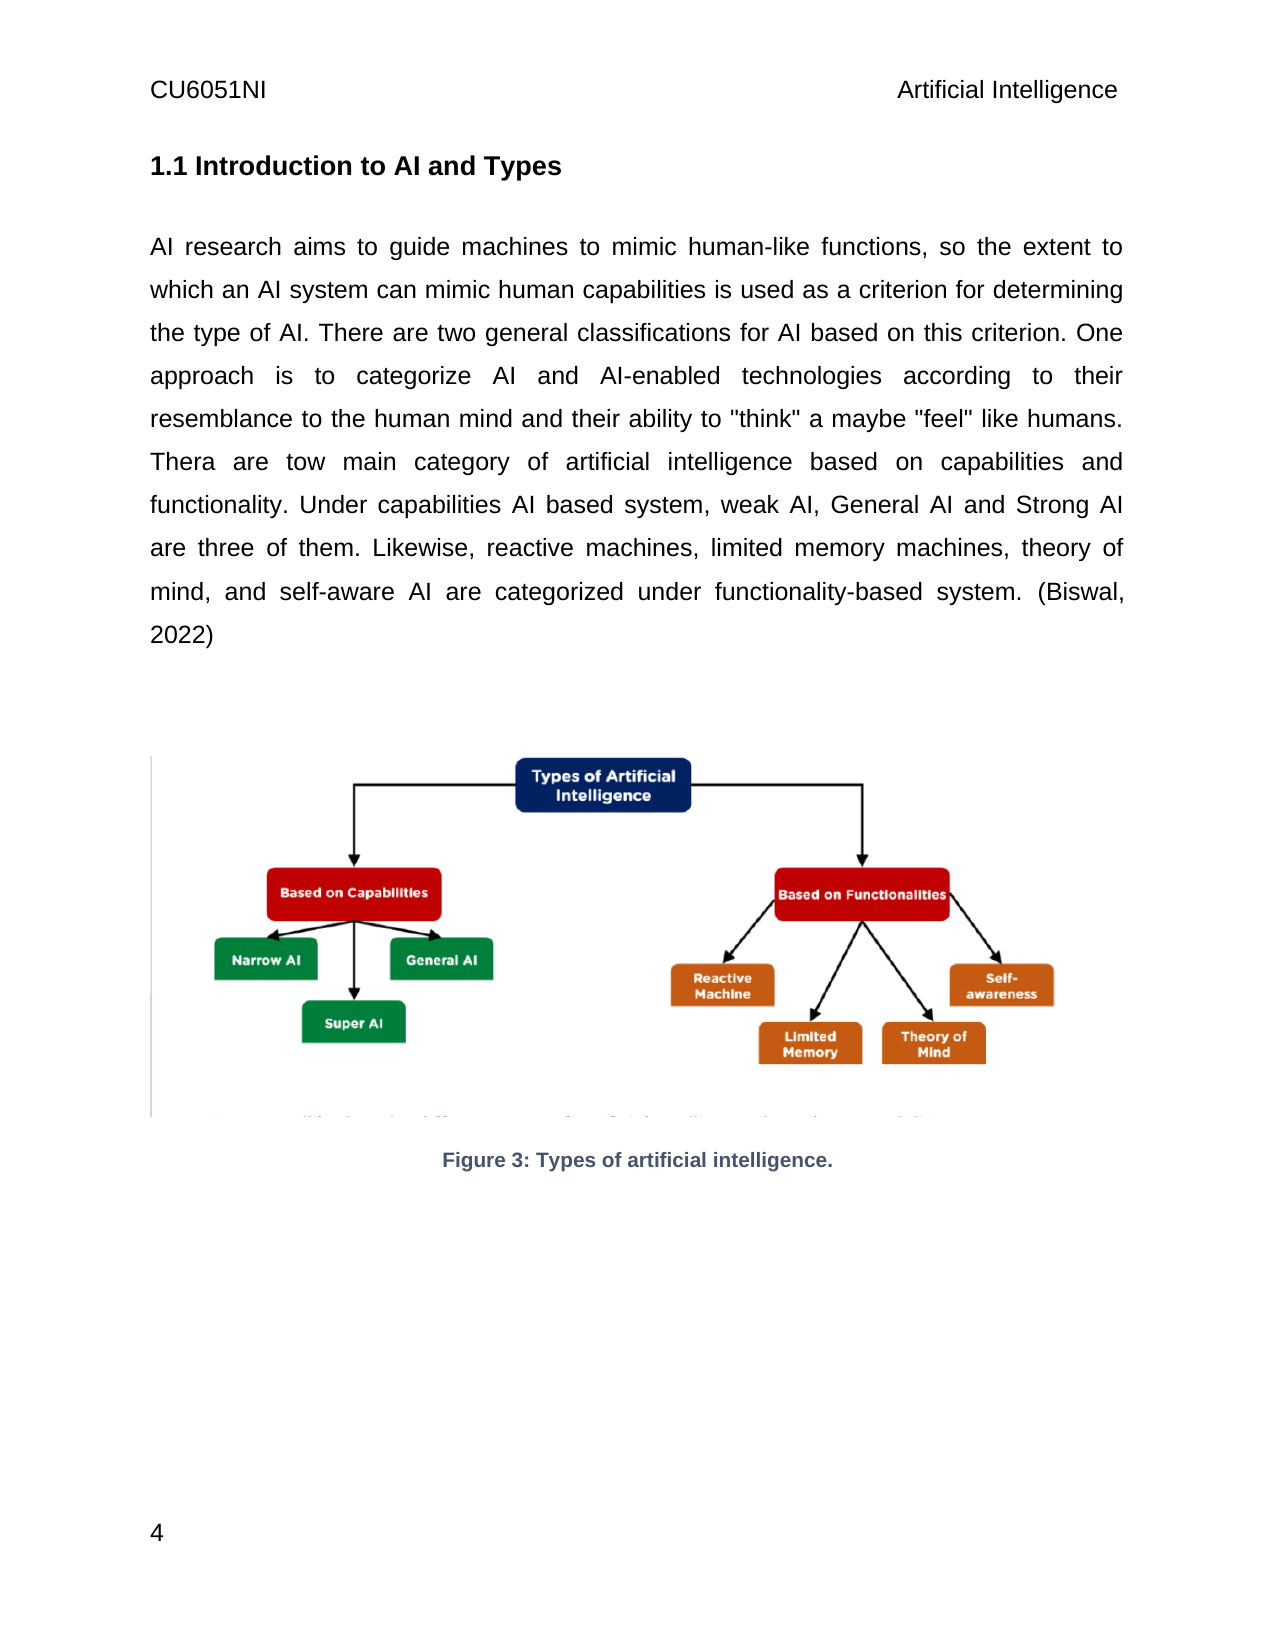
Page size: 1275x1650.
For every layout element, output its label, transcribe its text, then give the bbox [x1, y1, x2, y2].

text Figure 3: Types of artificial intelligence. [150, 1147, 1125, 1171]
subtitle Introduction to AI and Types [150, 150, 1125, 181]
text AI research aims to guide machines to mimic human-like functions, so the extent to which an AI system can mimic human capabilities is used as a criterion for determining the type of AI. There are two general classifications for AI based on this criterion. One approach is to categorize AI and AI-enabled technologies according to their resemblance to the human mind and their ability to "think" a maybe "feel" like humans. Thera are tow main category of artificial intelligence based on capabilities and functionality. Under capabilities AI based system, weak AI, General AI and Strong AI are three of them. Likewise, reactive machines, limited memory machines, theory of mind, and self-aware AI are categorized under functionality-based system. [150, 231, 1125, 648]
picture [150, 739, 1125, 1117]
